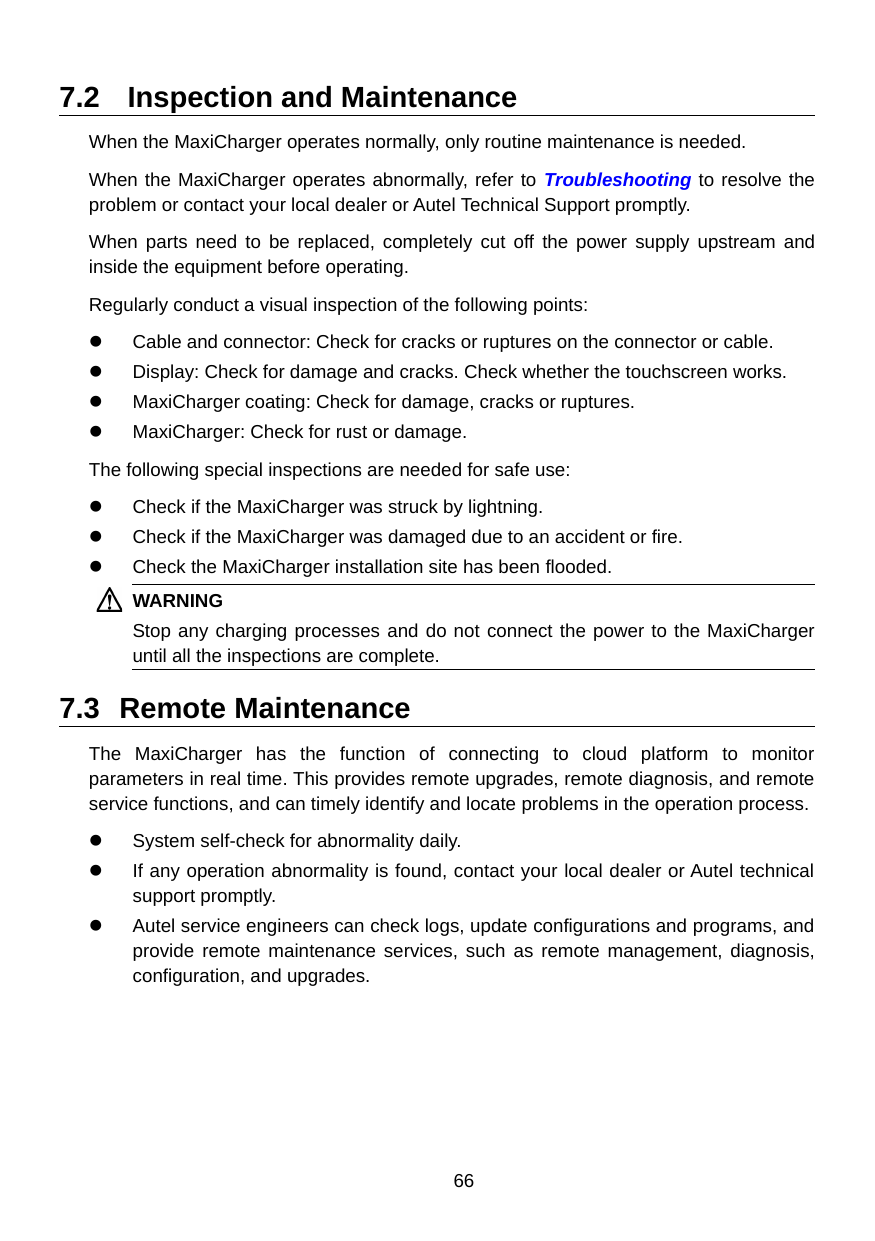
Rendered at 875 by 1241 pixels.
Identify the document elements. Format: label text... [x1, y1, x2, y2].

subtitle Inspection and Maintenance [59, 84, 815, 115]
list Check if the MaxiCharger was struck by lightning. [89, 494, 815, 519]
list Check the MaxiCharger installation site has been flooded. [89, 554, 815, 579]
picture [96, 587, 123, 612]
list Display: Check for damage and cracks. Check whether the touchscreen works. [89, 359, 815, 384]
text When parts need to be replaced, completely cut off the power supply upstream and inside the equipment before operating. [89, 229, 815, 279]
list System self-check for abnormality daily. [89, 827, 815, 852]
list MaxiCharger coating: Check for damage, cracks or ruptures. [89, 389, 815, 414]
text WARNING [132, 585, 815, 612]
text Regularly conduct a visual inspection of the following points: [89, 291, 815, 316]
text Stop any charging processes and do not connect the power to the MaxiCharger until all the inspections are complete. [132, 614, 815, 669]
list MaxiCharger: Check for rust or damage. [89, 419, 815, 444]
list Cable and connector: Check for cracks or ruptures on the connector or cable. [89, 329, 815, 354]
text When the MaxiCharger operates normally, only routine maintenance is needed. [89, 129, 815, 154]
subtitle Remote Maintenance [59, 695, 815, 726]
list Check if the MaxiCharger was damaged due to an accident or fire. [89, 524, 815, 549]
list Autel service engineers can check logs, update configurations and programs, and provide remote maintenance services, such as remote management, diagnosis, configuration, and upgrades. [89, 912, 815, 987]
text When the MaxiCharger operates abnormally, refer to Troubleshooting to resolve the problem or contact your local dealer or Autel Technical Support promptly. [89, 166, 815, 216]
text The MaxiCharger has the function of connecting to cloud platform to monitor parameters in real time. This provides remote upgrades, remote diagnosis, and remote service functions, and can timely identify and locate problems in the operation process. [89, 740, 815, 815]
text The following special inspections are needed for safe use: [89, 456, 815, 481]
list If any operation abnormality is found, contact your local dealer or Autel technical support promptly. [89, 857, 815, 907]
